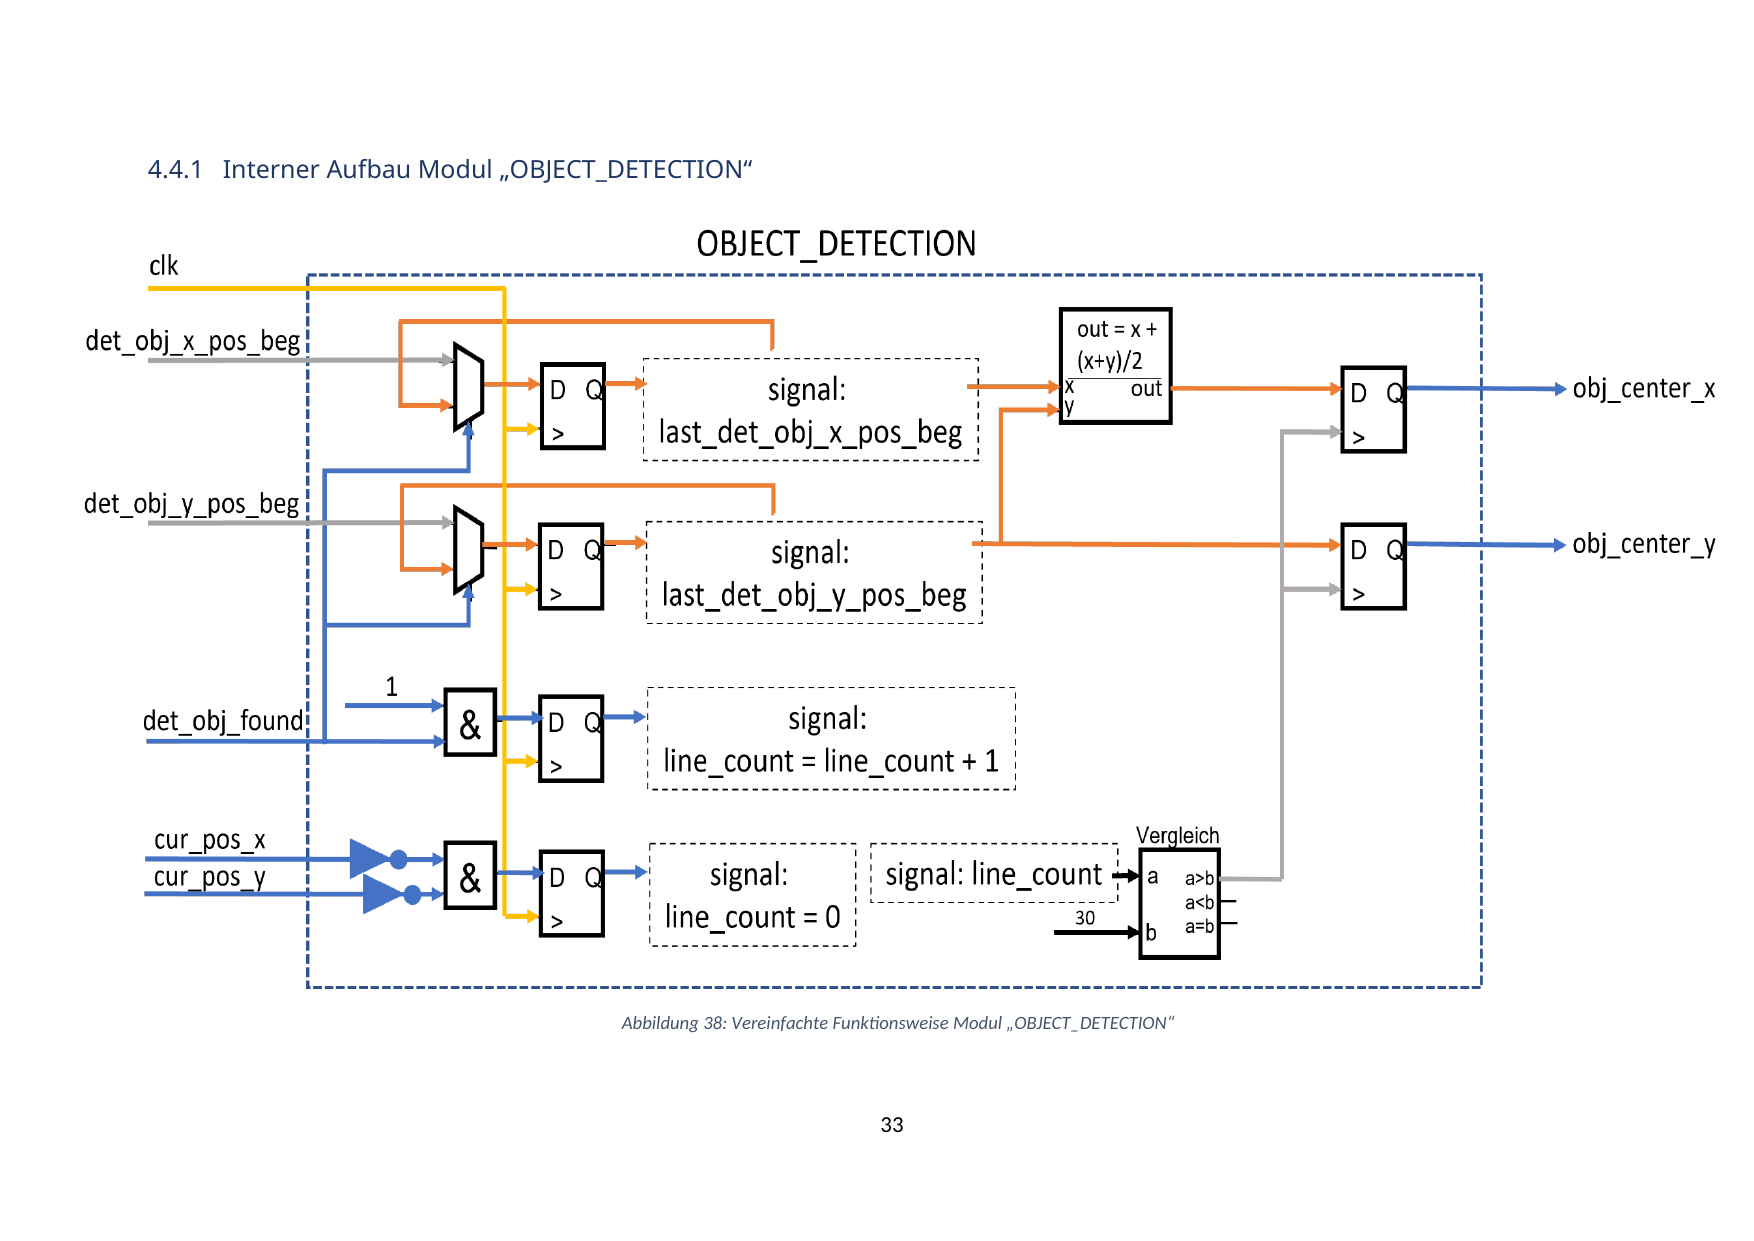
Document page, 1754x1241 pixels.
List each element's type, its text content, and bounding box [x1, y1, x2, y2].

picture [67, 207, 1732, 989]
subtitle Interner Aufbau Modul „OBJECT_DETECTION“ [148, 152, 1636, 186]
